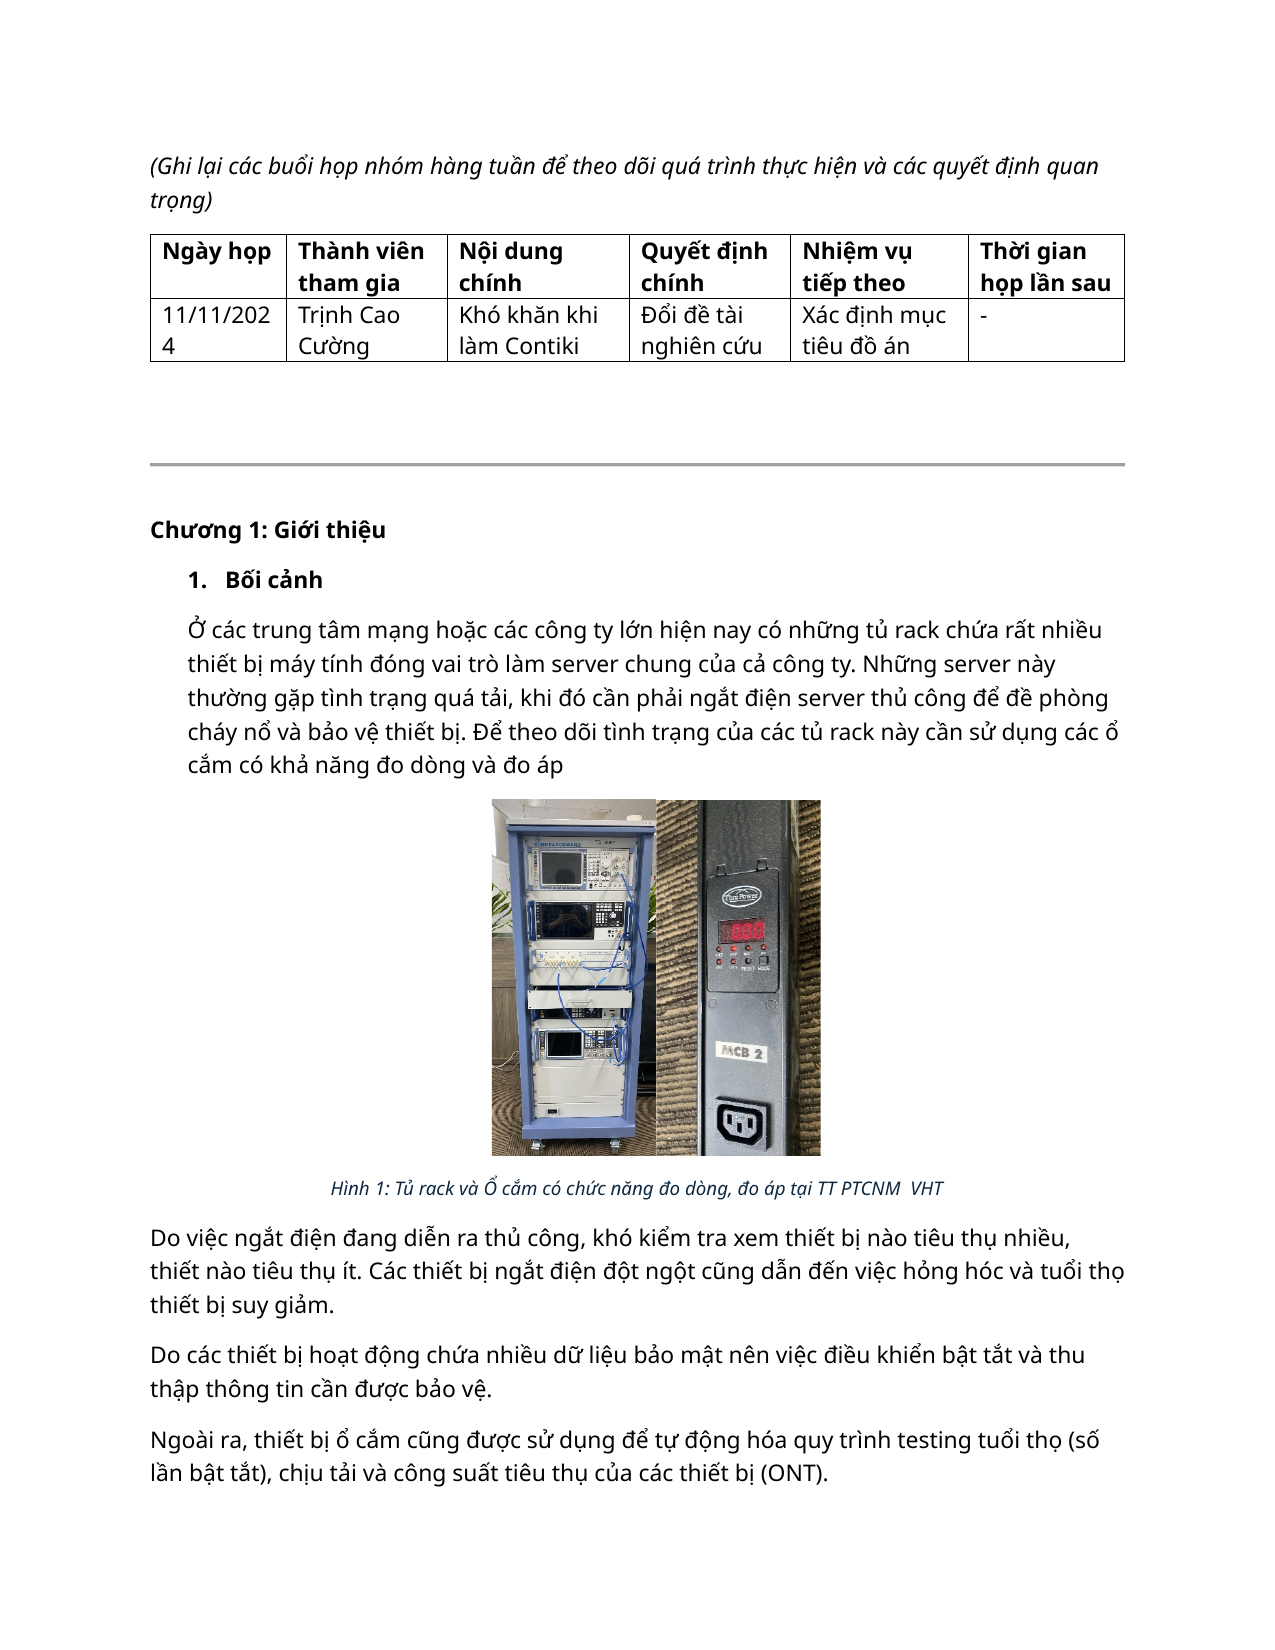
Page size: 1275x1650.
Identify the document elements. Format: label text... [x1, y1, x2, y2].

table_header Nhiệm vụ tiếp theo [791, 235, 968, 298]
table_cell Xác định mục tiêu đồ án [791, 299, 968, 361]
table_header Ngày họp [151, 235, 286, 298]
text Ngoài ra, thiết bị ổ cắm cũng được sử dụng để tự động hóa quy trình testing tuổi thọ (số lần bật tắt), chịu tải và công suất tiêu thụ của các thiết bị (ONT). [150, 1424, 1125, 1489]
table_cell 11/11/2024 [151, 299, 286, 361]
list Bối cảnh [187, 564, 1125, 595]
table_cell Khó khăn khi làm Contiki [448, 299, 629, 361]
text Chương 1: Giới thiệu [150, 513, 1125, 545]
text Hình 1: Tủ rack và Ổ cắm có chức năng đo dòng, đo áp tại TT PTCNM VHT [150, 1175, 1125, 1201]
table_header Nội dung chính [448, 235, 629, 298]
table_cell Đổi đề tài nghiên cứu [630, 299, 790, 361]
table_header Thành viên tham gia [287, 235, 447, 298]
text (Ghi lại các buổi họp nhóm hàng tuần để theo dõi quá trình thực hiện và các quyết định quan trọng) [150, 150, 1125, 215]
table_cell Trịnh Cao Cường [287, 299, 447, 361]
table_cell - [969, 299, 1124, 361]
picture [491, 799, 821, 1156]
text Do việc ngắt điện đang diễn ra thủ công, khó kiểm tra xem thiết bị nào tiêu thụ nhiều, thiết nào tiêu thụ ít. Các thiết bị ngắt điện đột ngột cũng dẫn đến việc hỏng hóc và tuổi thọ thiết bị suy giảm. [150, 1222, 1125, 1320]
text Ở các trung tâm mạng hoặc các công ty lớn hiện nay có những tủ rack chứa rất nhiều thiết bị máy tính đóng vai trò làm server chung của cả công ty. Những server này thường gặp tình trạng quá tải, khi đó cần phải ngắt điện server thủ công để đề phòng cháy nổ và bảo vệ thiết bị. Để theo dõi tình trạng của các tủ rack này cần sử dụng các ổ cắm có khả năng đo dòng và đo áp [187, 614, 1125, 781]
table_header Quyết định chính [630, 235, 790, 298]
table_header Thời gian họp lần sau [969, 235, 1124, 298]
text Do các thiết bị hoạt động chứa nhiều dữ liệu bảo mật nên việc điều khiển bật tắt và thu thập thông tin cần được bảo vệ. [150, 1339, 1125, 1404]
